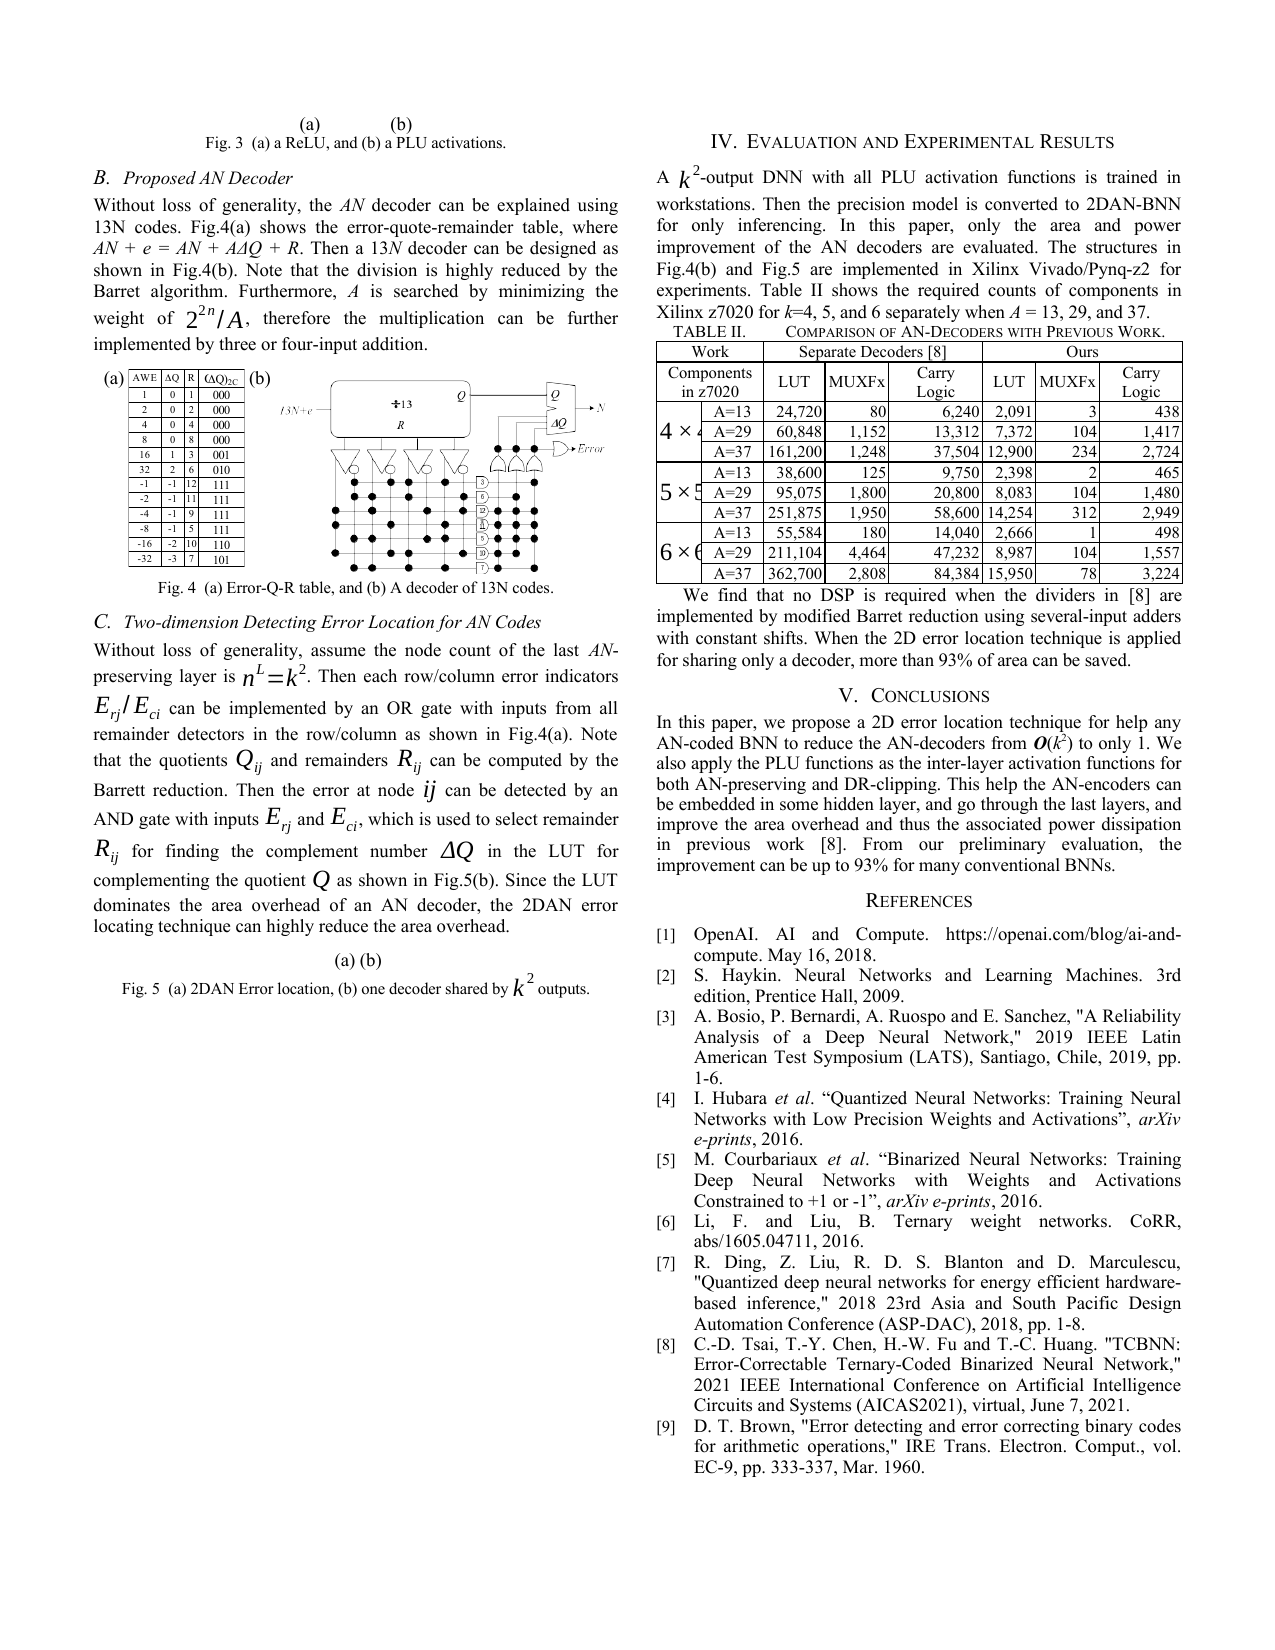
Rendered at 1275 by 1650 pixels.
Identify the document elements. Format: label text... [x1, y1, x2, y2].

table_cell A=13 [702, 402, 763, 421]
table_cell A=29 [702, 543, 763, 562]
text Without loss of generality, the AN decoder can be explained using 13N codes. Fig.4(a) shows the error-quote-remainder table, where AN + e = AN + AΔQ + R. Then a 13N decoder can be designed as shown in Fig.4(b). Note that the division is highly reduced by the Barret algorithm. Furthermore, A is searched by minimizing the weight of , therefore the multiplication can be further implemented by three or four-input addition. [93, 194, 619, 354]
text Li, F. and Liu, B. Ternary weight networks. CoRR, abs/1605.04711, 2016. [656, 1211, 1182, 1252]
table_cell 1 [1036, 523, 1099, 542]
table_cell 55,584 [764, 523, 824, 542]
table_cell 4,464 [826, 543, 888, 562]
table_cell 438 [1100, 402, 1182, 421]
table_cell A=13 [702, 463, 763, 482]
text I. Hubara et al. “Quantized Neural Networks: Training Neural Networks with Low Precision Weights and Activations”, arXiv e-prints, 2016. [656, 1088, 1182, 1149]
text In this paper, we propose a 2D error location technique for help any AN-coded BNN to reduce the AN-decoders from O(k2) to only 1. We also apply the PLU functions as the inter-layer activation functions for both AN-preserving and DR-clipping. This help the AN-encoders can be embedded in some hidden layer, and go through the last layers, and improve the area overhead and thus the associated power dissipation in previous work [8]. From our preliminary evaluation, the improvement can be up to 93% for many conventional BNNs. [656, 713, 1182, 875]
table_cell A=29 [702, 483, 763, 502]
table_cell 37,504 [889, 442, 982, 461]
table_cell 211,104 [764, 543, 824, 562]
text S. Haykin. Neural Networks and Learning Machines. 3rd edition, Prentice Hall, 2009. [656, 965, 1182, 1006]
table_cell 2,724 [1100, 442, 1182, 461]
table_cell 465 [1100, 463, 1182, 482]
table_cell 2 [1036, 463, 1099, 482]
table_cell 234 [1036, 442, 1099, 461]
table_cell 104 [1036, 422, 1099, 441]
table_cell 161,200 [764, 442, 824, 461]
table_cell 2,398 [983, 463, 1035, 482]
table_cell 8,083 [983, 483, 1035, 502]
table_cell 498 [1100, 523, 1182, 542]
table_cell 84,384 [889, 564, 982, 583]
table_cell 125 [826, 463, 888, 482]
subtitle References [656, 888, 1182, 912]
table_cell 7,372 [983, 422, 1035, 441]
table_cell 12,900 [983, 442, 1035, 461]
table_cell Carry Logic [1100, 363, 1182, 401]
text Without loss of generality, assume the node count of the last AN-preserving layer is . Then each row/column error indicators can be implemented by an OR gate with inputs from all remainder detectors in the row/column as shown in Fig.4(a). Note that the quotients and remainders can be computed by the Barrett reduction. Then the error at node can be detected by an AND gate with inputs and , which is used to select remainder for finding the complement number in the LUT for complementing the quotient as shown in Fig.5(b). Since the LUT dominates the area overhead of an AN decoder, the 2DAN error locating technique can highly reduce the area overhead. [93, 639, 619, 937]
table_cell LUT [764, 363, 824, 401]
text A. Bosio, P. Bernardi, A. Ruospo and E. Sanchez, "A Reliability Analysis of a Deep Neural Network," 2019 IEEE Latin American Test Symposium (LATS), Santiago, Chile, 2019, pp. 1-6. [656, 1006, 1182, 1088]
table_cell 2,091 [983, 402, 1035, 421]
table_cell A=29 [702, 422, 763, 441]
table_header Ours [983, 342, 1182, 361]
table_cell 3,224 [1100, 564, 1182, 583]
table_cell Components in z7020 [657, 363, 763, 401]
table_cell 80 [826, 402, 888, 421]
table_cell A=37 [702, 564, 763, 583]
table_cell A=37 [702, 503, 763, 522]
table_cell 2,808 [826, 564, 888, 583]
table_cell 6,240 [889, 402, 982, 421]
table_cell 9,750 [889, 463, 982, 482]
table_cell [657, 463, 701, 522]
text OpenAI. AI and Compute. https://openai.com/blog/ai-and-compute. May 16, 2018. [656, 924, 1182, 965]
text Fig. 3 (a) a ReLU, and (b) a PLU activations. [93, 134, 619, 152]
table_cell 58,600 [889, 503, 982, 522]
table_cell 3 [1036, 402, 1099, 421]
table_header Work [657, 342, 763, 361]
table_cell 1,417 [1100, 422, 1182, 441]
text Fig. 4 (a) Error-Q-R table, and (b) A decoder of 13N codes. [93, 578, 619, 597]
text A -output DNN with all PLU activation functions is trained in workstations. Then the precision model is converted to 2DAN-BNN for only inferencing. In this paper, only the area and power improvement of the AN decoders are evaluated. The structures in Fig.4(b) and Fig.5 are implemented in Xilinx Vivado/Pynq-z2 for experiments. Table II shows the required counts of components in Xilinx z7020 for k=4, 5, and 6 separately when A = 13, 29, and 37. [656, 162, 1182, 322]
text R. Ding, Z. Liu, R. D. S. Blanton and D. Marculescu, "Quantized deep neural networks for energy efficient hardware-based inference," 2018 23rd Asia and South Pacific Design Automation Conference (ASP-DAC), 2018, pp. 1-8. [656, 1252, 1182, 1334]
table_cell 1,950 [826, 503, 888, 522]
table_cell 362,700 [764, 564, 824, 583]
table_cell [657, 402, 701, 461]
table_cell 15,950 [983, 564, 1035, 583]
table_cell A=37 [702, 442, 763, 461]
subtitle Evaluation and Experimental Results [656, 129, 1182, 153]
table_cell 60,848 [764, 422, 824, 441]
table_cell 8,987 [983, 543, 1035, 562]
table_cell 47,232 [889, 543, 982, 562]
table_cell 2,666 [983, 523, 1035, 542]
text M. Courbariaux et al. “Binarized Neural Networks: Training Deep Neural Networks with Weights and Activations Constrained to +1 or -1”, arXiv e-prints, 2016. [656, 1149, 1182, 1211]
table_cell 14,254 [983, 503, 1035, 522]
table_cell 95,075 [764, 483, 824, 502]
text Fig. 5 (a) 2DAN Error location, (b) one decoder shared by outputs. [93, 971, 619, 1000]
table_cell 13,312 [889, 422, 982, 441]
table_header Separate Decoders [8] [764, 342, 982, 361]
text Comparison of AN-Decoders with Previous Work. [656, 322, 1182, 341]
table_cell 24,720 [764, 402, 824, 421]
table_cell LUT [983, 363, 1035, 401]
table_cell 251,875 [764, 503, 824, 522]
table_cell 1,480 [1100, 483, 1182, 502]
text D. T. Brown, "Error detecting and error correcting binary codes for arithmetic operations," IRE Trans. Electron. Comput., vol. EC-9, pp. 333-337, Mar. 1960. [656, 1416, 1182, 1477]
table_cell MUXFx [1036, 363, 1099, 401]
table_cell 1,557 [1100, 543, 1182, 562]
list (a) (b) [93, 112, 619, 134]
table_cell 312 [1036, 503, 1099, 522]
table_cell 20,800 [889, 483, 982, 502]
table_cell 104 [1036, 483, 1099, 502]
table_cell Carry Logic [889, 363, 982, 401]
text C.-D. Tsai, T.-Y. Chen, H.-W. Fu and T.-C. Huang. "TCBNN: Error-Correctable Ternary-Coded Binarized Neural Network," 2021 IEEE International Conference on Artificial Intelligence Circuits and Systems (AICAS2021), virtual, June 7, 2021. [656, 1334, 1182, 1416]
text (a) (b) [78, 367, 638, 578]
subtitle Two-dimension Detecting Error Location for AN Codes [93, 609, 619, 633]
table_cell 180 [826, 523, 888, 542]
table_cell 2,949 [1100, 503, 1182, 522]
table_cell [657, 523, 701, 583]
subtitle Conclusions [656, 682, 1182, 707]
table_cell 14,040 [889, 523, 982, 542]
table_cell A=13 [702, 523, 763, 542]
table_cell 38,600 [764, 463, 824, 482]
text (a) (b) [78, 949, 638, 971]
table_cell 1,248 [826, 442, 888, 461]
table_cell 1,152 [826, 422, 888, 441]
table_cell MUXFx [826, 363, 888, 401]
text We find that no DSP is required when the dividers in [8] are implemented by modified Barret reduction using several-input adders with constant shifts. When the 2D error location technique is applied for sharing only a decoder, more than 93% of area can be saved. [656, 584, 1182, 670]
table_cell 104 [1036, 543, 1099, 562]
table_cell 1,800 [826, 483, 888, 502]
table_cell 78 [1036, 564, 1099, 583]
subtitle Proposed AN Decoder [93, 165, 619, 189]
